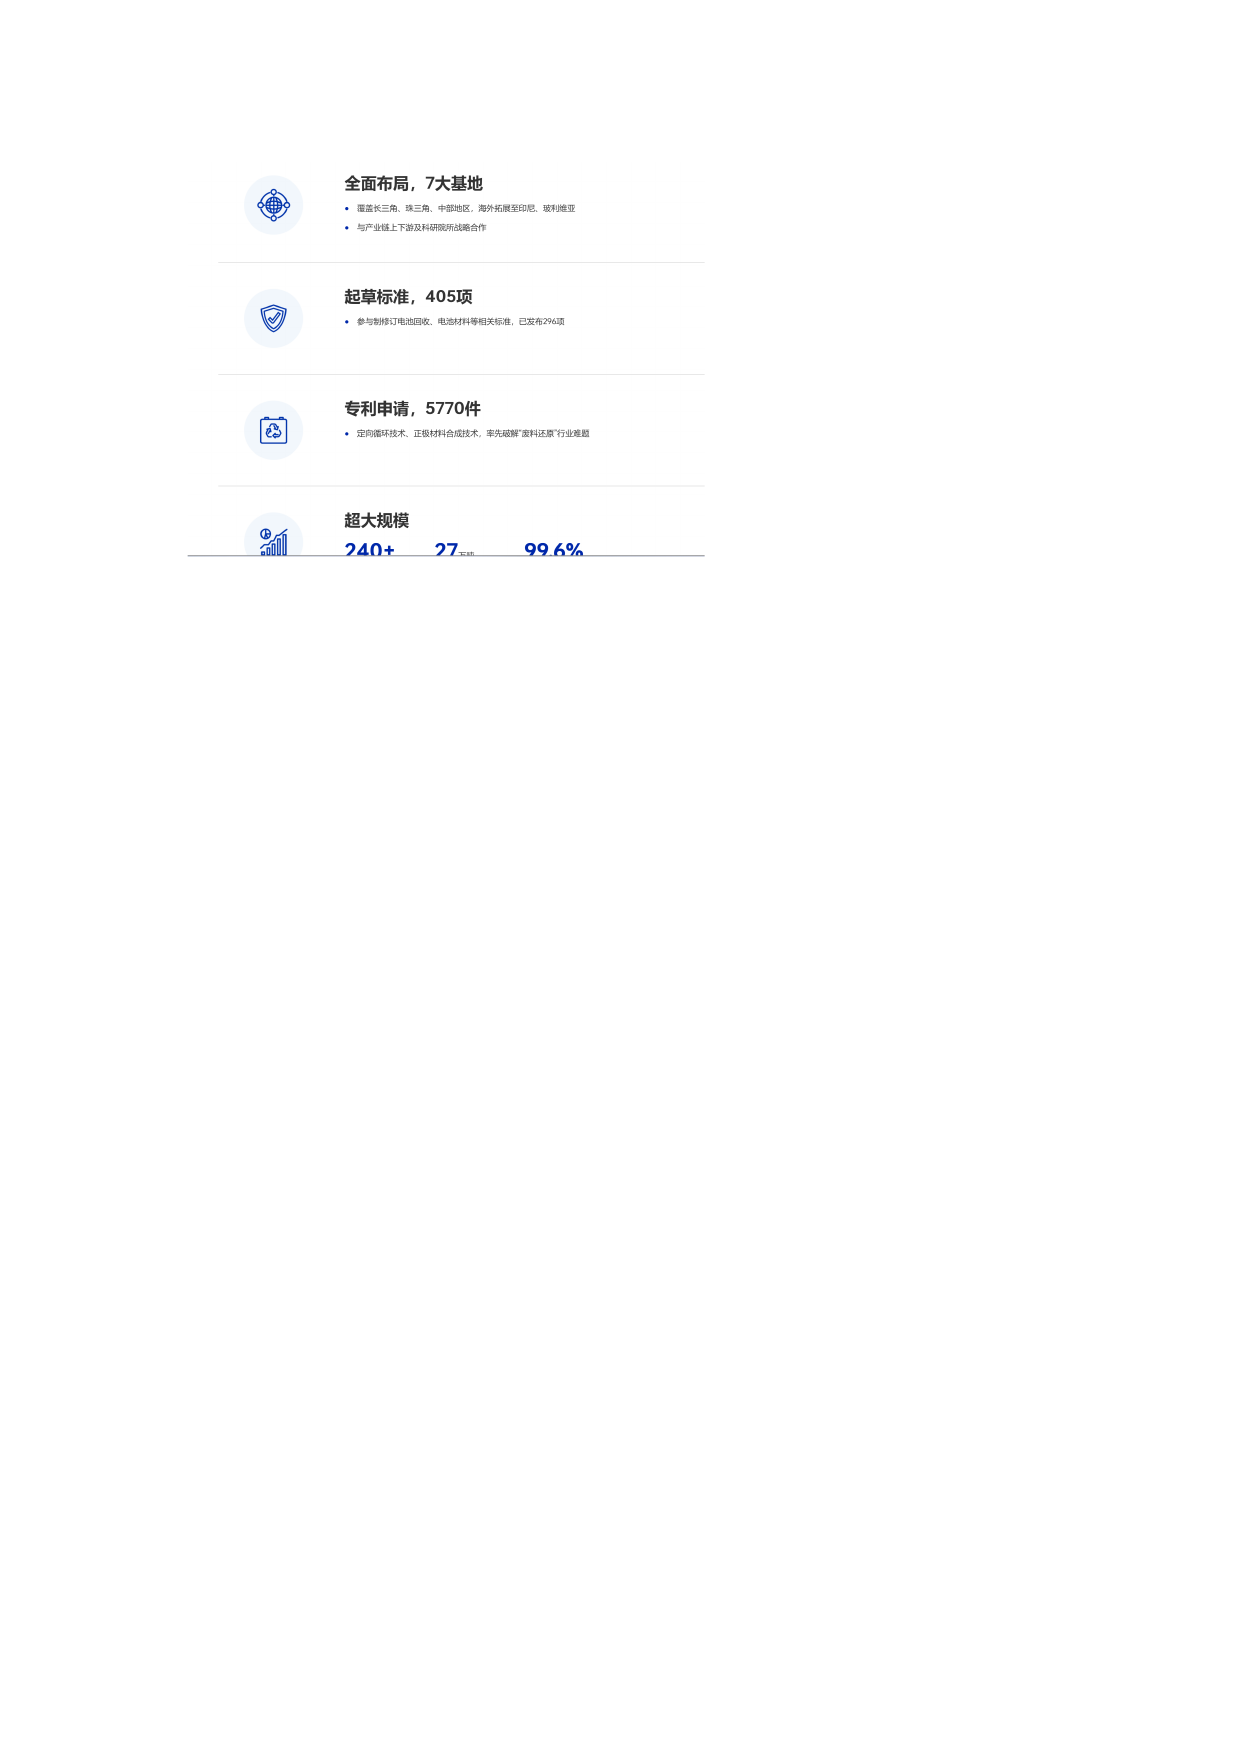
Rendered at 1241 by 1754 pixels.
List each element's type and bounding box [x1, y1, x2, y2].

picture [187, 162, 705, 557]
